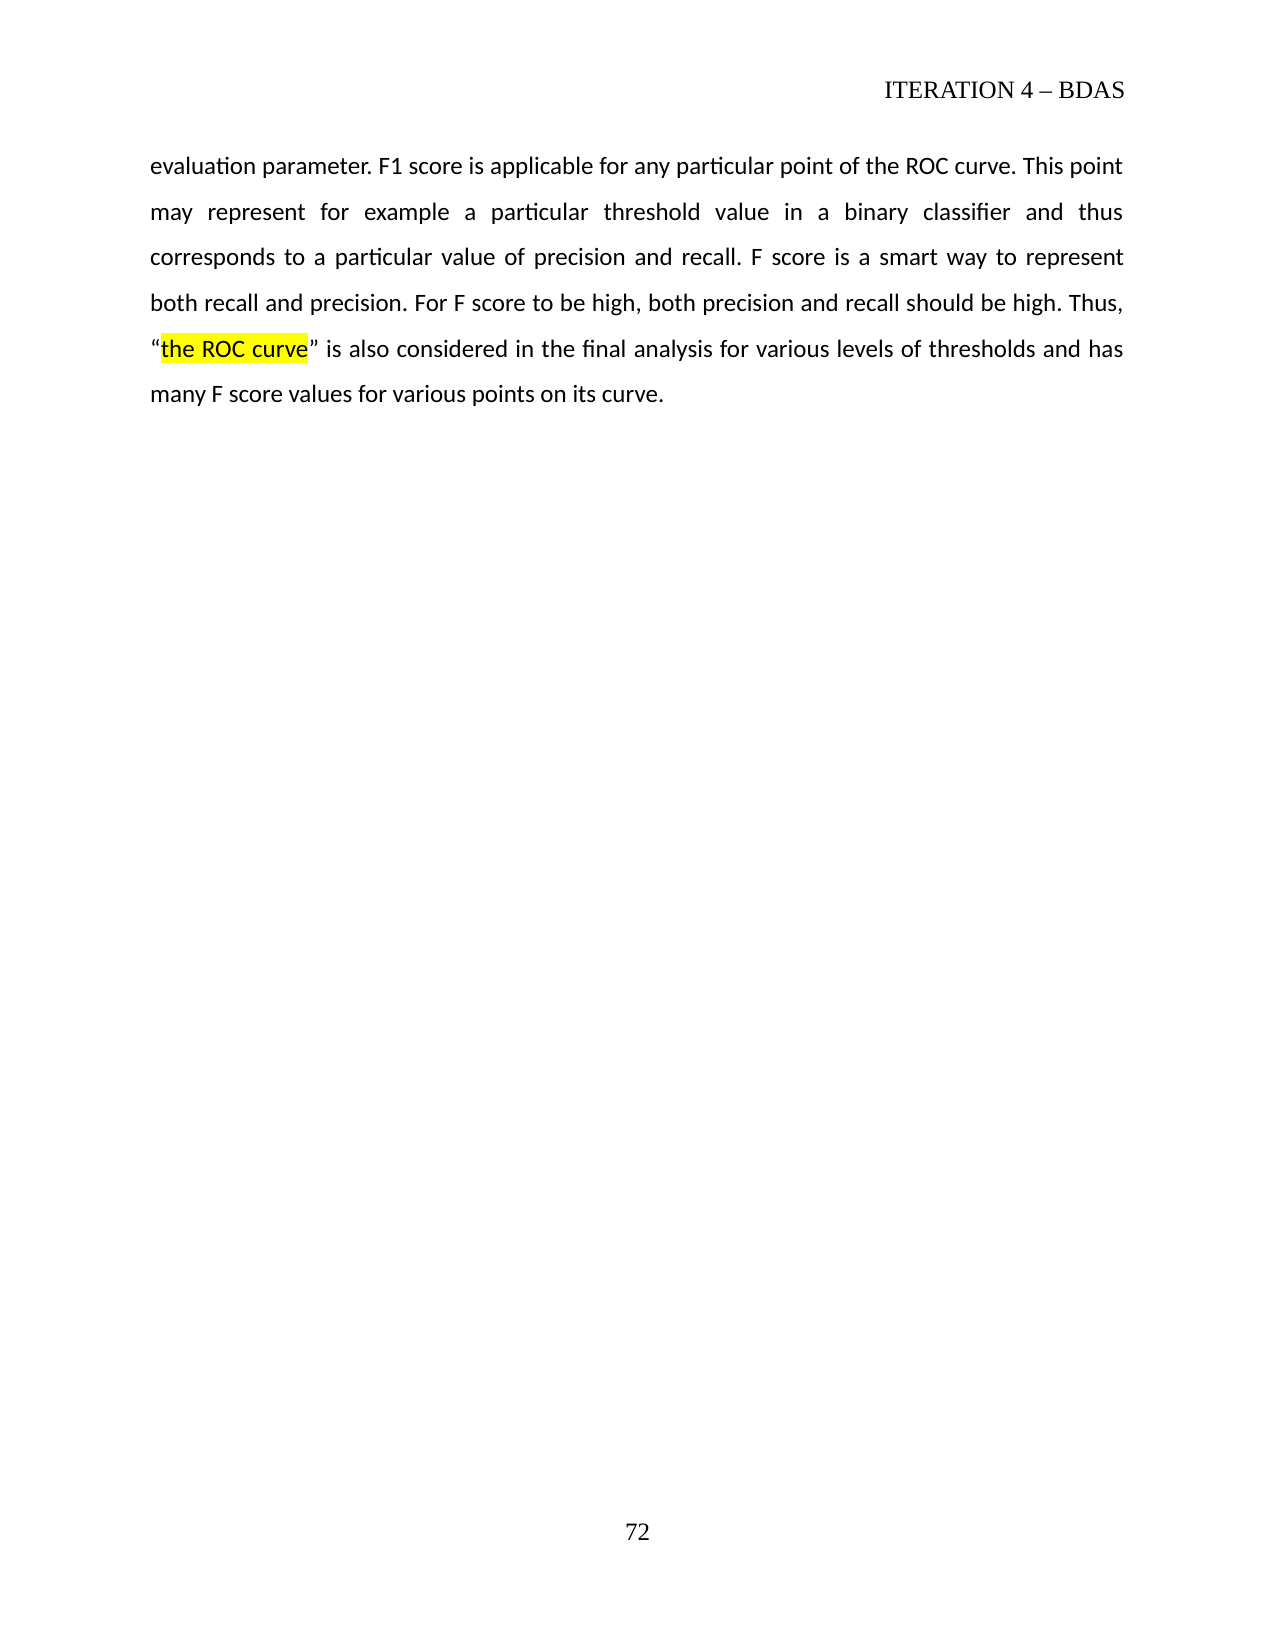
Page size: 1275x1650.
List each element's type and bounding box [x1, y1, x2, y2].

list [150, 150, 1125, 409]
